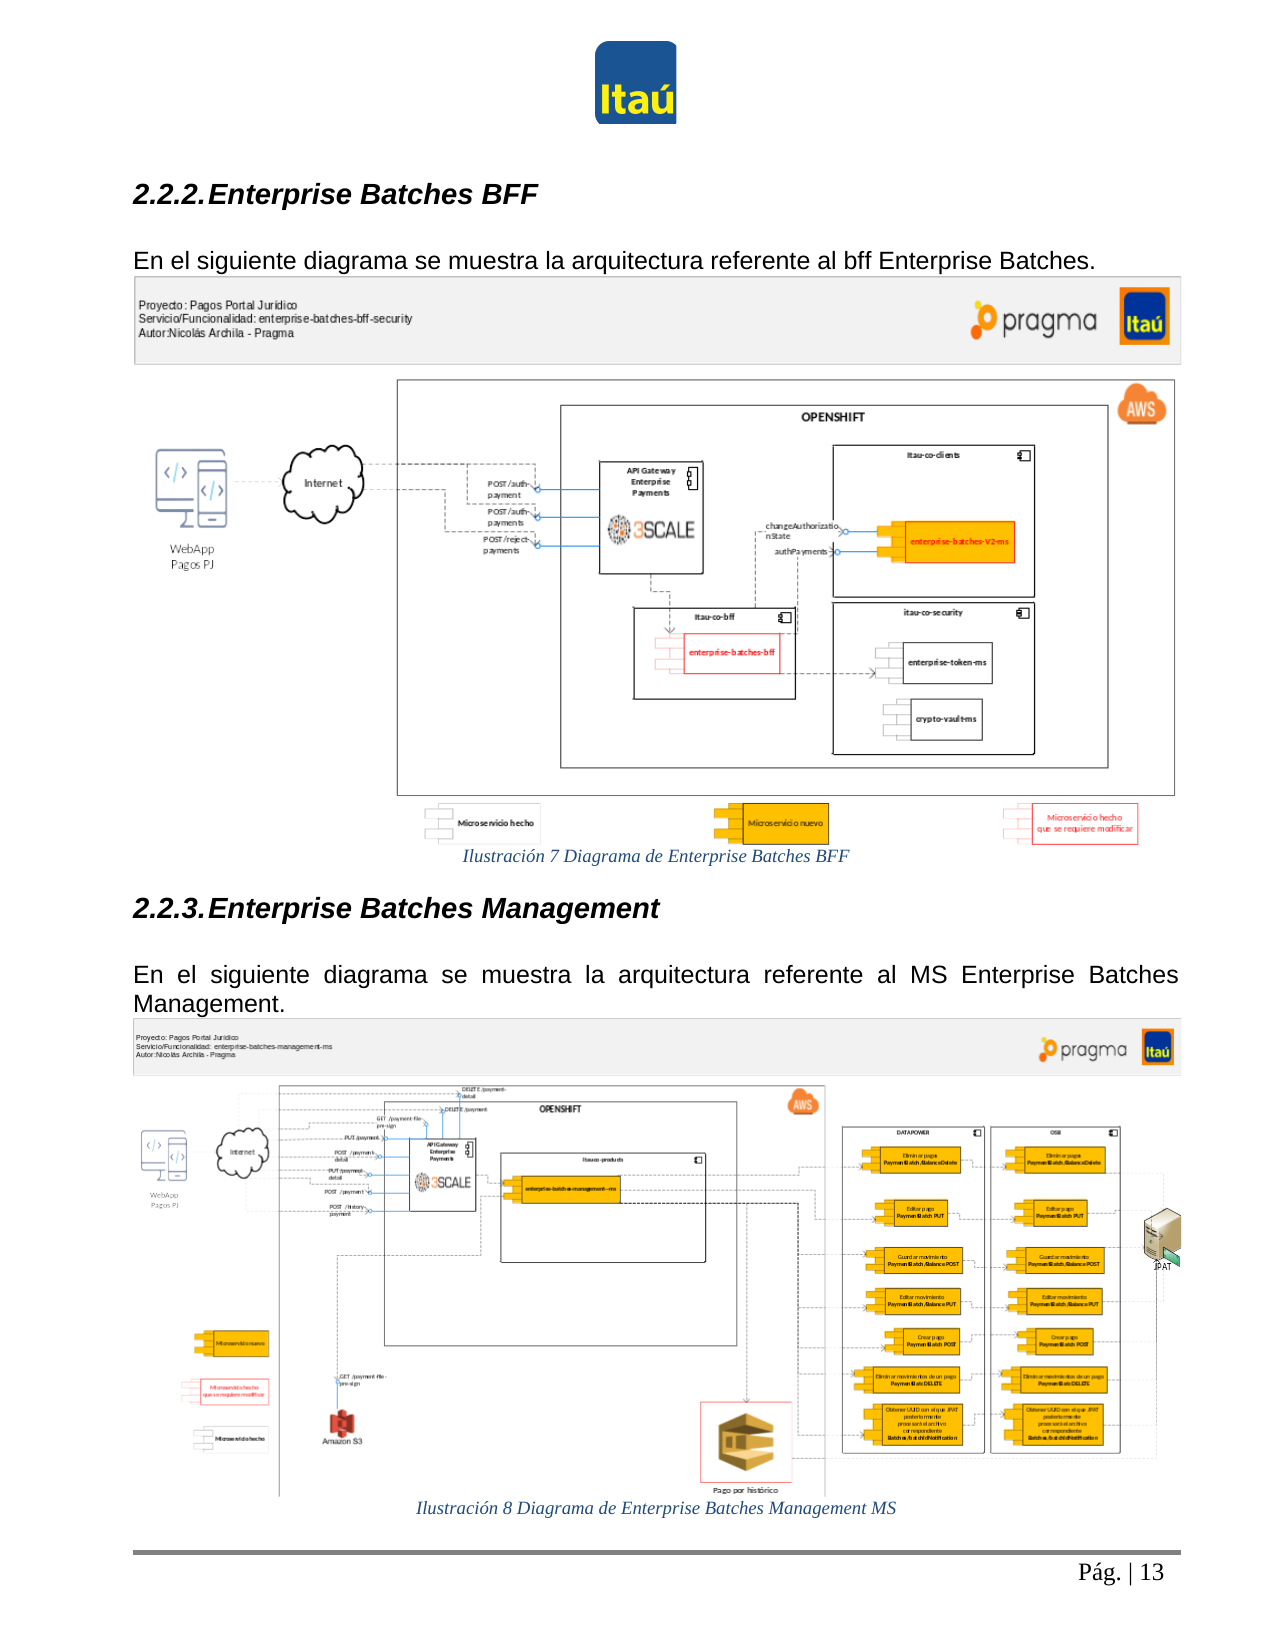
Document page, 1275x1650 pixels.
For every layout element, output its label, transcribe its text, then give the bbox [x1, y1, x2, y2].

subtitle Enterprise Batches Management [133, 891, 1181, 925]
picture [595, 41, 677, 124]
text Ilustración 8 Diagrama de Enterprise Batches Management MS [133, 1497, 1181, 1519]
text Ilustración 7 Diagrama de Enterprise Batches BFF [133, 845, 1181, 866]
text En el siguiente diagrama se muestra la arquitectura referente al MS Enterprise Batches Management. [133, 960, 1181, 1017]
text En el siguiente diagrama se muestra la arquitectura referente al bff Enterprise Batches. [133, 246, 1181, 274]
subtitle Enterprise Batches BFF [133, 177, 1181, 211]
